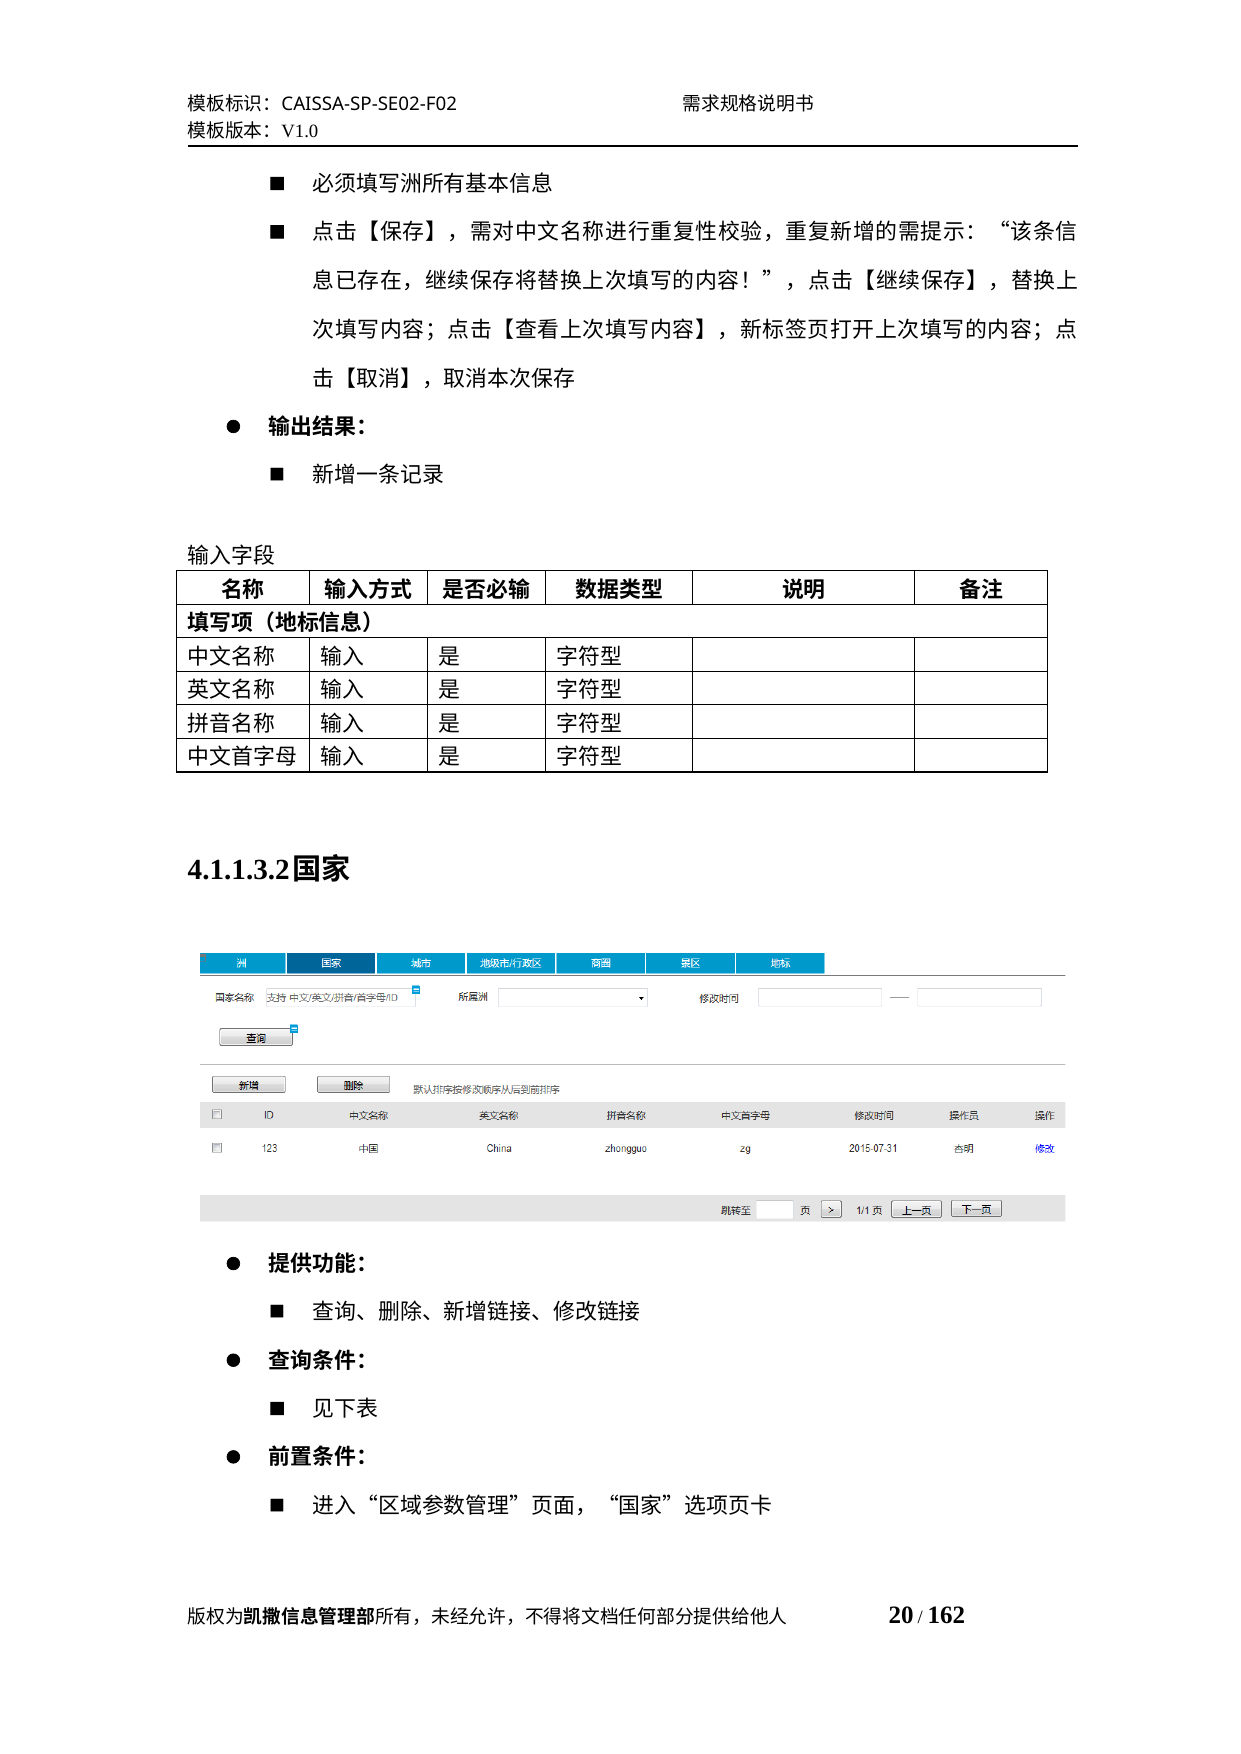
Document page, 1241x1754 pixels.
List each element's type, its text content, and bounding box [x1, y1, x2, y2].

table_cell 中文名称 [177, 638, 309, 671]
list 点击【保存】，需对中文名称进行重复性校验，重复新增的需提示：“该条信息已存在，继续保存将替换上次填写的内容！”，点击【继续保存】，替换上次填写内容；点击【查看上次填写内容】，新标签页打开上次填写的内容；点击【取消】，取消本次保存 [269, 214, 1078, 393]
list 见下表 [269, 1391, 1078, 1423]
table_header 数据类型 [546, 571, 692, 604]
list 进入“区域参数管理”页面，“国家”选项页卡 [269, 1487, 1078, 1520]
table_header 名称 [177, 571, 309, 604]
table_cell 输入 [310, 638, 427, 671]
table_cell 英文名称 [177, 672, 309, 704]
table_cell 输入 [310, 739, 427, 771]
table_cell 字符型 [546, 672, 692, 704]
table_cell 字符型 [546, 739, 692, 771]
list 新增一条记录 [269, 457, 1078, 489]
table_cell [693, 739, 914, 771]
list 必须填写洲所有基本信息 [269, 166, 1078, 198]
table_cell [693, 638, 914, 671]
table_cell 是 [428, 672, 545, 704]
table_cell 拼音名称 [177, 705, 309, 738]
table_cell 是 [428, 638, 545, 671]
list 查询条件： [225, 1342, 1078, 1375]
table_cell 字符型 [546, 638, 692, 671]
table_header 说明 [693, 571, 914, 604]
table_cell [915, 739, 1047, 771]
table_cell 是 [428, 739, 545, 771]
table_cell [915, 672, 1047, 704]
table_cell 中文首字母 [177, 739, 309, 771]
picture [200, 953, 1066, 1222]
table_cell [693, 705, 914, 738]
table_cell [915, 705, 1047, 738]
subtitle 国家 [187, 834, 1078, 899]
table_header 备注 [915, 571, 1047, 604]
table_cell 是 [428, 705, 545, 738]
list 查询、删除、新增链接、修改链接 [269, 1294, 1078, 1326]
table_cell 填写项（地标信息） [177, 605, 1047, 637]
text 输入字段 [187, 538, 1078, 570]
list 输出结果： [225, 408, 1078, 441]
list 前置条件： [225, 1439, 1078, 1471]
table_cell 输入 [310, 672, 427, 704]
table_cell [693, 672, 914, 704]
table_cell 字符型 [546, 705, 692, 738]
list 提供功能： [225, 1246, 1078, 1278]
table_cell [915, 638, 1047, 671]
table_cell 输入 [310, 705, 427, 738]
table_header 是否必输 [428, 571, 545, 604]
table_header 输入方式 [310, 571, 427, 604]
